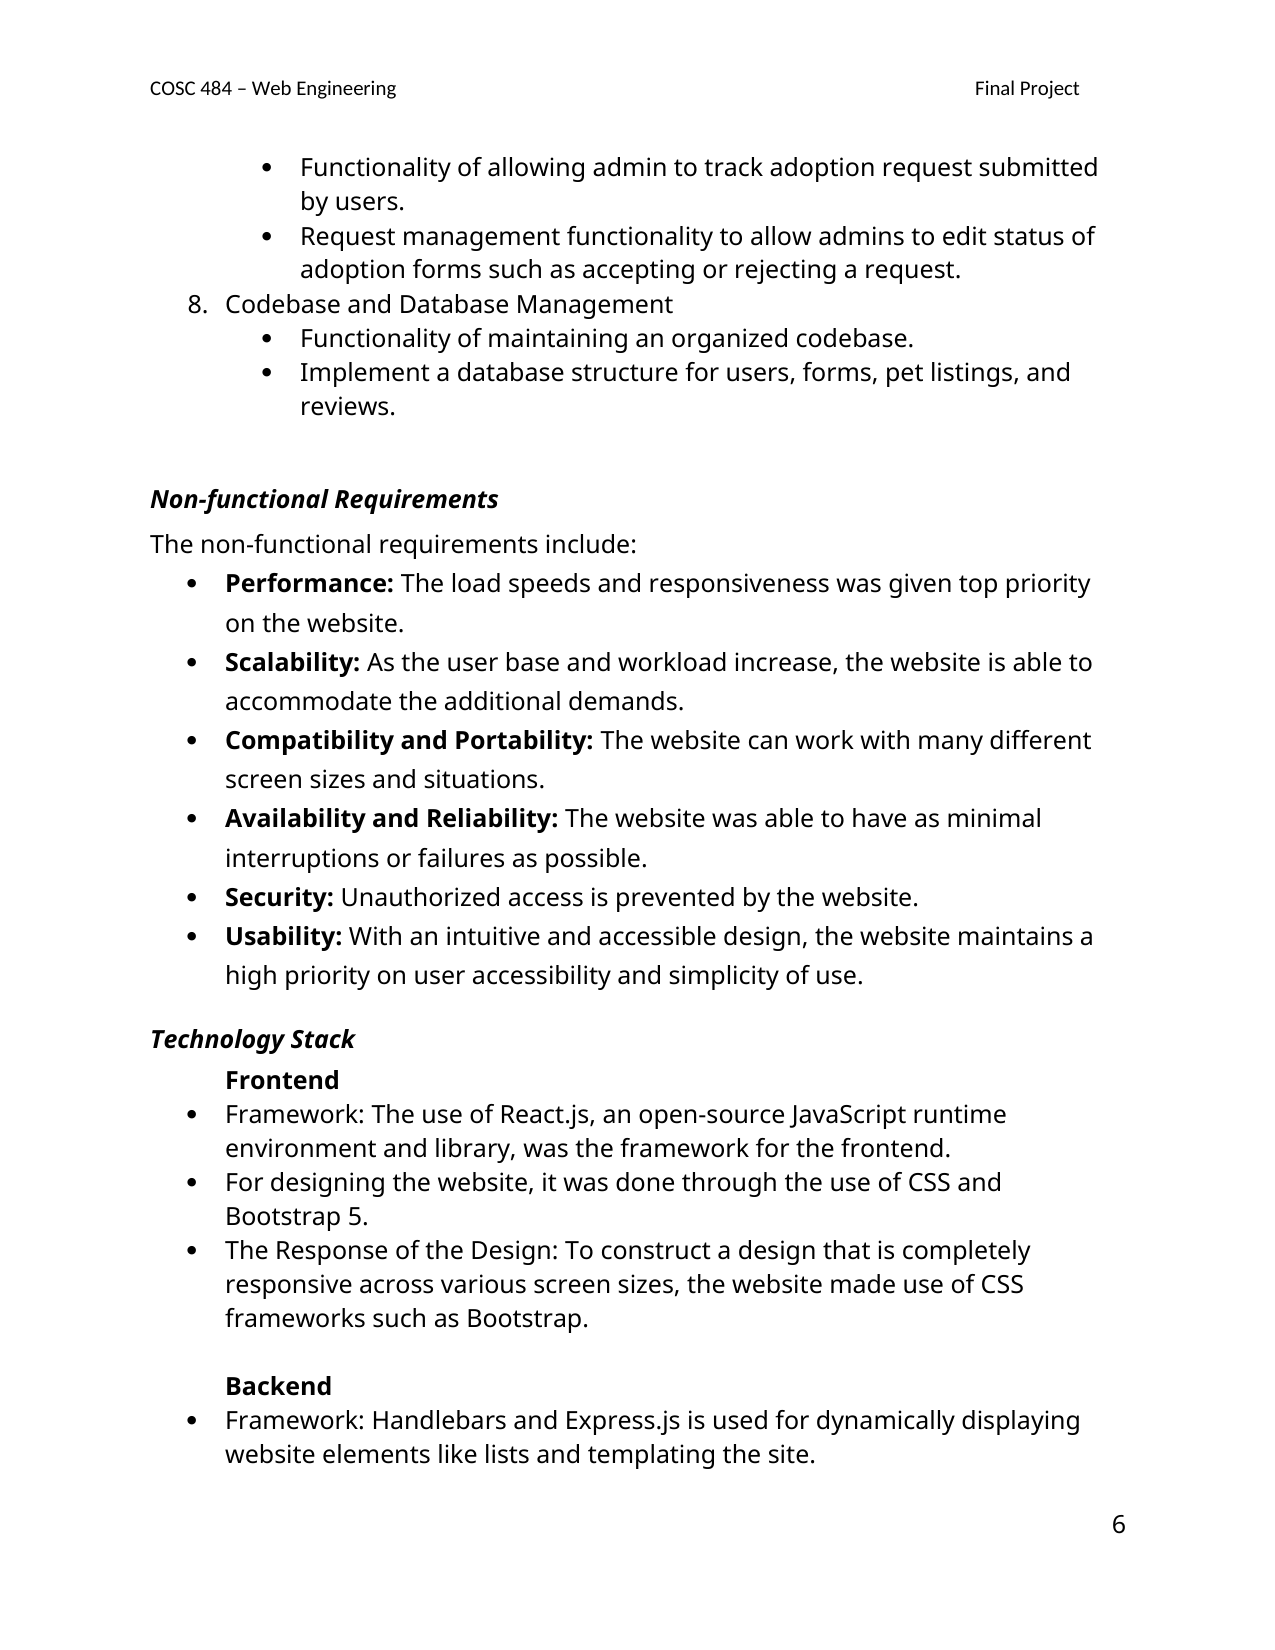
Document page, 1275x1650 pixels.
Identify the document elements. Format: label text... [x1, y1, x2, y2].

list Codebase and Database Management [187, 286, 1125, 320]
list Compatibility and Portability: The website can work with many different screen sizes and situations. [187, 723, 1125, 796]
list Framework: Handlebars and Express.js is used for dynamically displaying website elements like lists and templating the site. [187, 1403, 1125, 1471]
list For designing the website, it was done through the use of CSS and Bootstrap 5. [187, 1164, 1125, 1233]
list Security: Unauthorized access is prevented by the website. [187, 879, 1125, 913]
list Usability: With an intuitive and accessible design, the website maintains a high priority on user accessibility and simplicity of use. [187, 919, 1125, 992]
list Availability and Reliability: The website was able to have as minimal interruptions or failures as possible. [187, 801, 1125, 874]
list Frontend [225, 1062, 1125, 1096]
subtitle Non-functional Requirements [150, 482, 1125, 516]
list Functionality of maintaining an organized codebase. [262, 320, 1125, 354]
list Framework: The use of React.js, an open-source JavaScript runtime environment and library, was the framework for the frontend. [187, 1096, 1125, 1164]
list Request management functionality to allow admins to edit status of adoption forms such as accepting or rejecting a request. [262, 218, 1125, 286]
subtitle Technology Stack [150, 1022, 1125, 1056]
list Scalability: As the user base and workload increase, the website is able to accommodate the additional demands. [187, 644, 1125, 718]
list Functionality of allowing admin to track adoption request submitted by users. [262, 150, 1125, 218]
list Performance: The load speeds and responsiveness was given top priority on the website. [187, 566, 1125, 639]
list Implement a database structure for users, forms, pet listings, and reviews. [262, 354, 1125, 422]
list Backend [225, 1369, 1125, 1403]
list The Response of the Design: To construct a design that is completely responsive across various screen sizes, the website made use of CSS frameworks such as Bootstrap. [187, 1233, 1125, 1335]
text The non-functional requirements include: [150, 527, 1125, 561]
